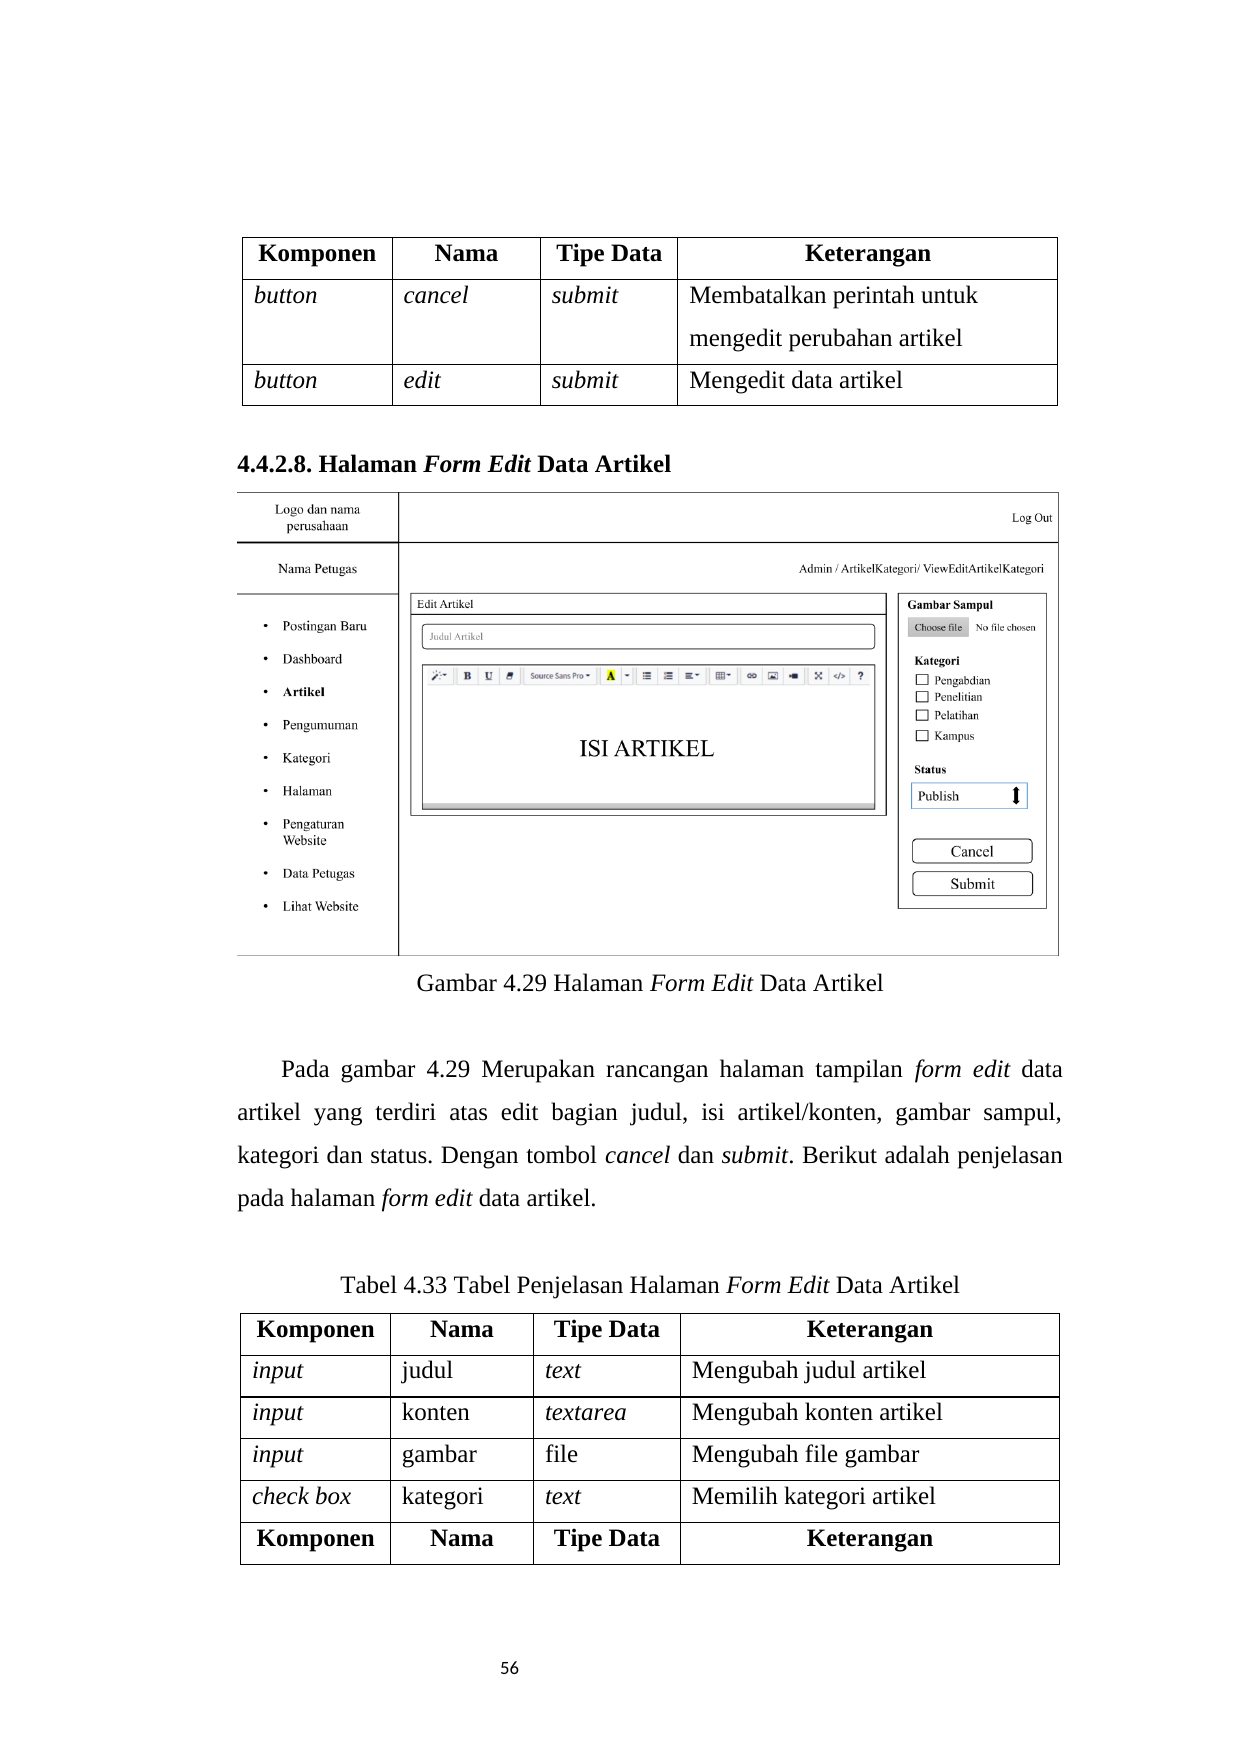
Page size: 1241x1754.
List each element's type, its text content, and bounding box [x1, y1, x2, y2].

table_cell file [534, 1439, 680, 1480]
table_cell Komponen [241, 1523, 390, 1563]
table_header Komponen [241, 1314, 390, 1354]
table_cell konten [391, 1398, 533, 1438]
table_cell Tipe Data [534, 1523, 680, 1563]
table_header Keterangan [681, 1314, 1059, 1354]
table_cell input [241, 1356, 390, 1396]
table_cell text [534, 1356, 680, 1396]
table_cell text [534, 1481, 680, 1522]
table_cell Keterangan [678, 238, 1057, 279]
table_header Tipe Data [534, 1314, 680, 1354]
table_cell cancel [393, 280, 540, 364]
table_cell input [241, 1398, 390, 1438]
table_cell gambar [391, 1439, 533, 1480]
table_cell Nama [393, 238, 540, 279]
table_cell textarea [534, 1398, 680, 1438]
list Gambar 4.29 Halaman Form Edit Data Artikel [237, 968, 1063, 997]
picture [237, 492, 1059, 956]
table_cell Mengedit data artikel [678, 365, 1057, 405]
table_cell edit [393, 365, 540, 405]
table_cell check box [241, 1481, 390, 1522]
table_cell button [243, 280, 392, 364]
table_cell Keterangan [681, 1523, 1059, 1563]
table_cell button [243, 365, 392, 405]
table_cell input [241, 1439, 390, 1480]
list 4.4.2.8. Halaman Form Edit Data Artikel [237, 449, 1063, 478]
table_cell submit [541, 280, 677, 364]
table_header Nama [391, 1314, 533, 1354]
table_cell Membatalkan perintah untuk mengedit perubahan artikel [678, 280, 1057, 364]
table_cell Tipe Data [541, 238, 677, 279]
text Pada gambar 4.29 Merupakan rancangan halaman tampilan form edit data artikel yang terdiri atas edit bagian judul, isi artikel/konten, gambar sampul, kategori dan status. Dengan tombol cancel dan submit. Berikut adalah penjelasan pada halaman form edit data artikel. [237, 1054, 1063, 1212]
table_cell Komponen [243, 238, 392, 279]
table_cell Mengubah judul artikel [681, 1356, 1059, 1396]
list Tabel 4.33 Tabel Penjelasan Halaman Form Edit Data Artikel [237, 1270, 1063, 1298]
table_cell submit [541, 365, 677, 405]
table_cell judul [391, 1356, 533, 1396]
table_cell Mengubah file gambar [681, 1439, 1059, 1480]
table_cell kategori [391, 1481, 533, 1522]
table_cell Nama [391, 1523, 533, 1563]
table_cell Mengubah konten artikel [681, 1398, 1059, 1438]
table_cell Memilih kategori artikel [681, 1481, 1059, 1522]
